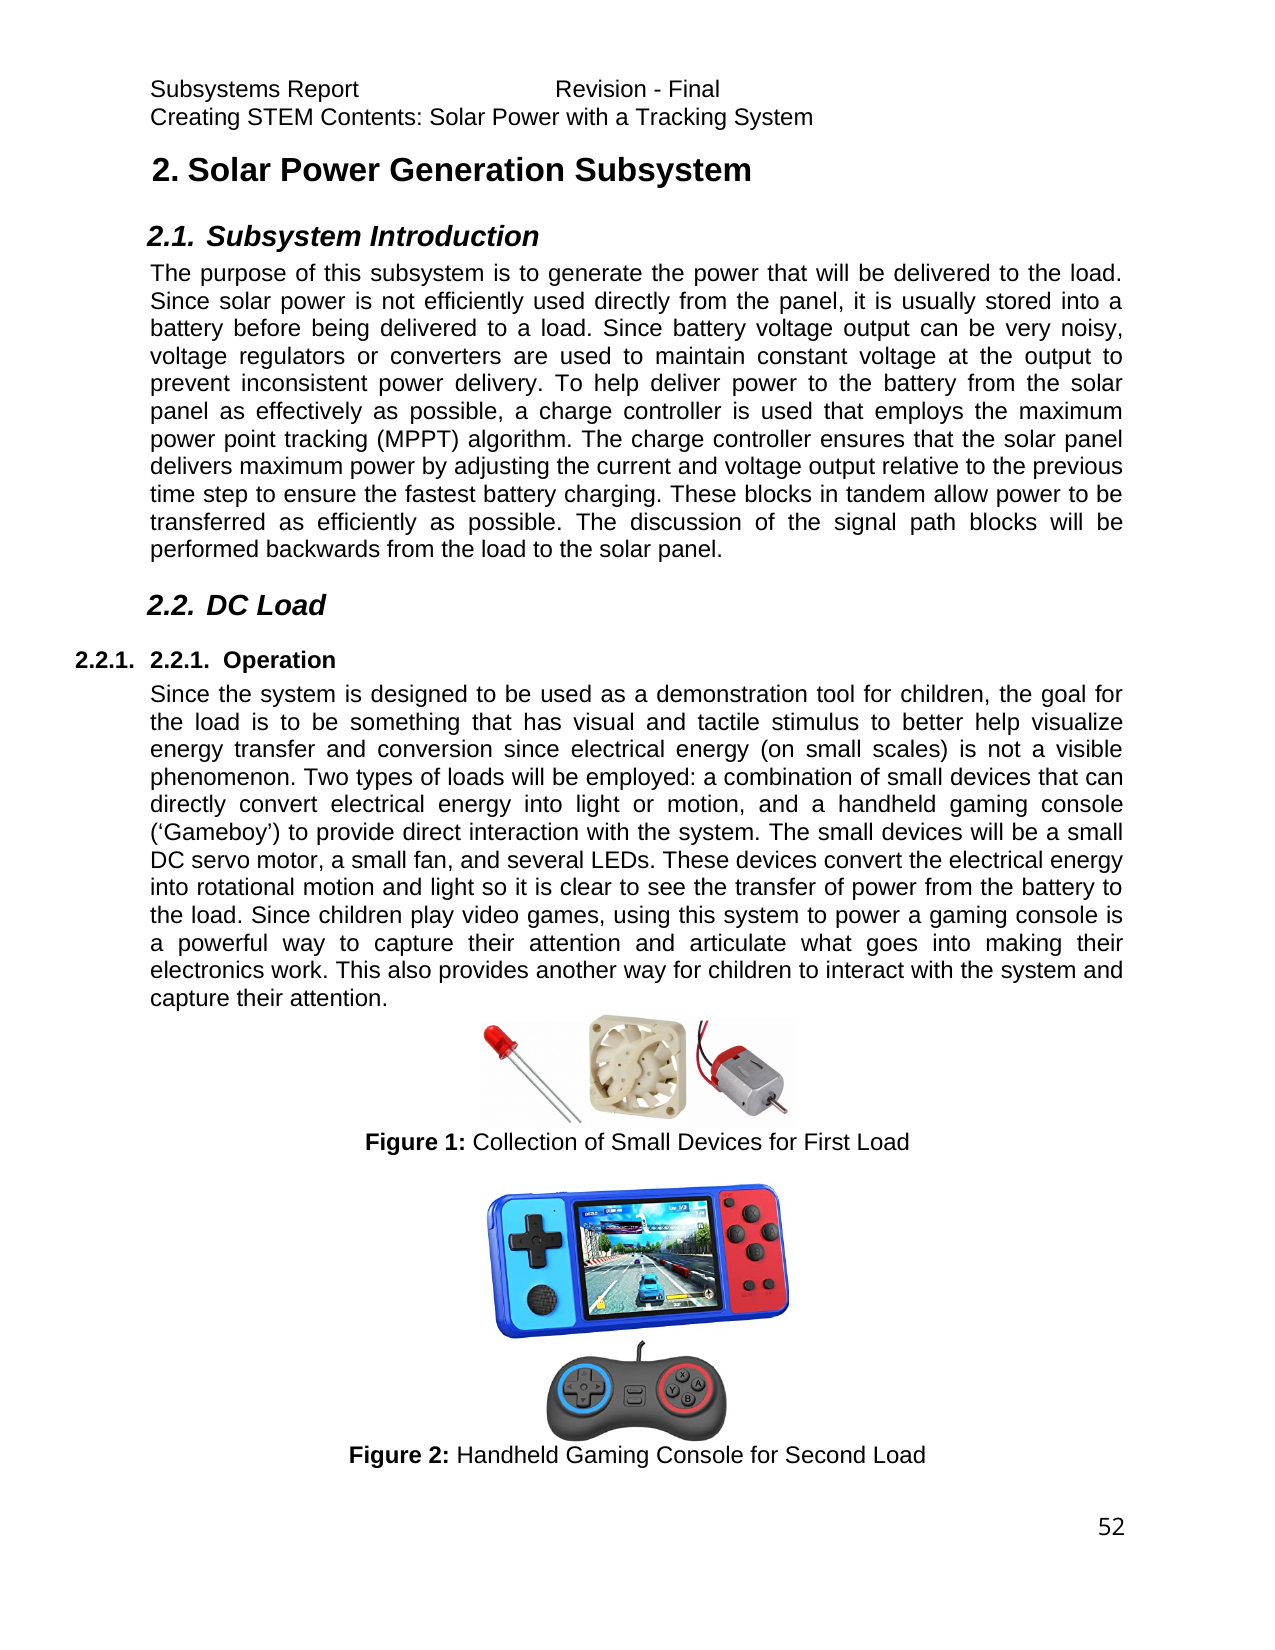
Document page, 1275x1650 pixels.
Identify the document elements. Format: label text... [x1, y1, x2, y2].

subtitle Solar Power Generation Subsystem [152, 150, 1125, 188]
text Figure 1: Collection of Small Devices for First Load [150, 1128, 1125, 1156]
subtitle Subsystem Introduction [147, 219, 1125, 253]
picture [486, 1183, 789, 1442]
picture [479, 1011, 796, 1128]
text Since the system is designed to be used as a demonstration tool for children, the goal for the load is to be something that has visual and tactile stimulus to better help visualize energy transfer and conversion since electrical energy (on small scales) is not a visible phenomenon. Two types of loads will be employed: a combination of small devices that can directly convert electrical energy into light or motion, and a handheld gaming console (‘Gameboy’) to provide direct interaction with the system. The small devices will be a small DC servo motor, a small fan, and several LEDs. These devices convert the electrical energy into rotational motion and light so it is clear to see the transfer of power from the battery to the load. Since children play video games, using this system to power a gaming console is a powerful way to capture their attention and articulate what goes into making their electronics work. This also provides another way for children to interact with the system and capture their attention. [150, 680, 1125, 1011]
subtitle 2.2.1. Operation [75, 646, 1125, 674]
subtitle DC Load [147, 588, 1125, 621]
text The purpose of this subsystem is to generate the power that will be delivered to the load. Since solar power is not efficiently used directly from the panel, it is usually stored into a battery before being delivered to a load. Since battery voltage output can be very noisy, voltage regulators or converters are used to maintain constant voltage at the output to prevent inconsistent power delivery. To help deliver power to the battery from the solar panel as effectively as possible, a charge controller is used that employs the maximum power point tracking (MPPT) algorithm. The charge controller ensures that the solar panel delivers maximum power by adjusting the current and voltage output relative to the previous time step to ensure the fastest battery charging. These blocks in tandem allow power to be transferred as efficiently as possible. The discussion of the signal path blocks will be performed backwards from the load to the solar panel. [150, 259, 1125, 563]
text Figure 2: Handheld Gaming Console for Second Load [150, 1441, 1125, 1469]
